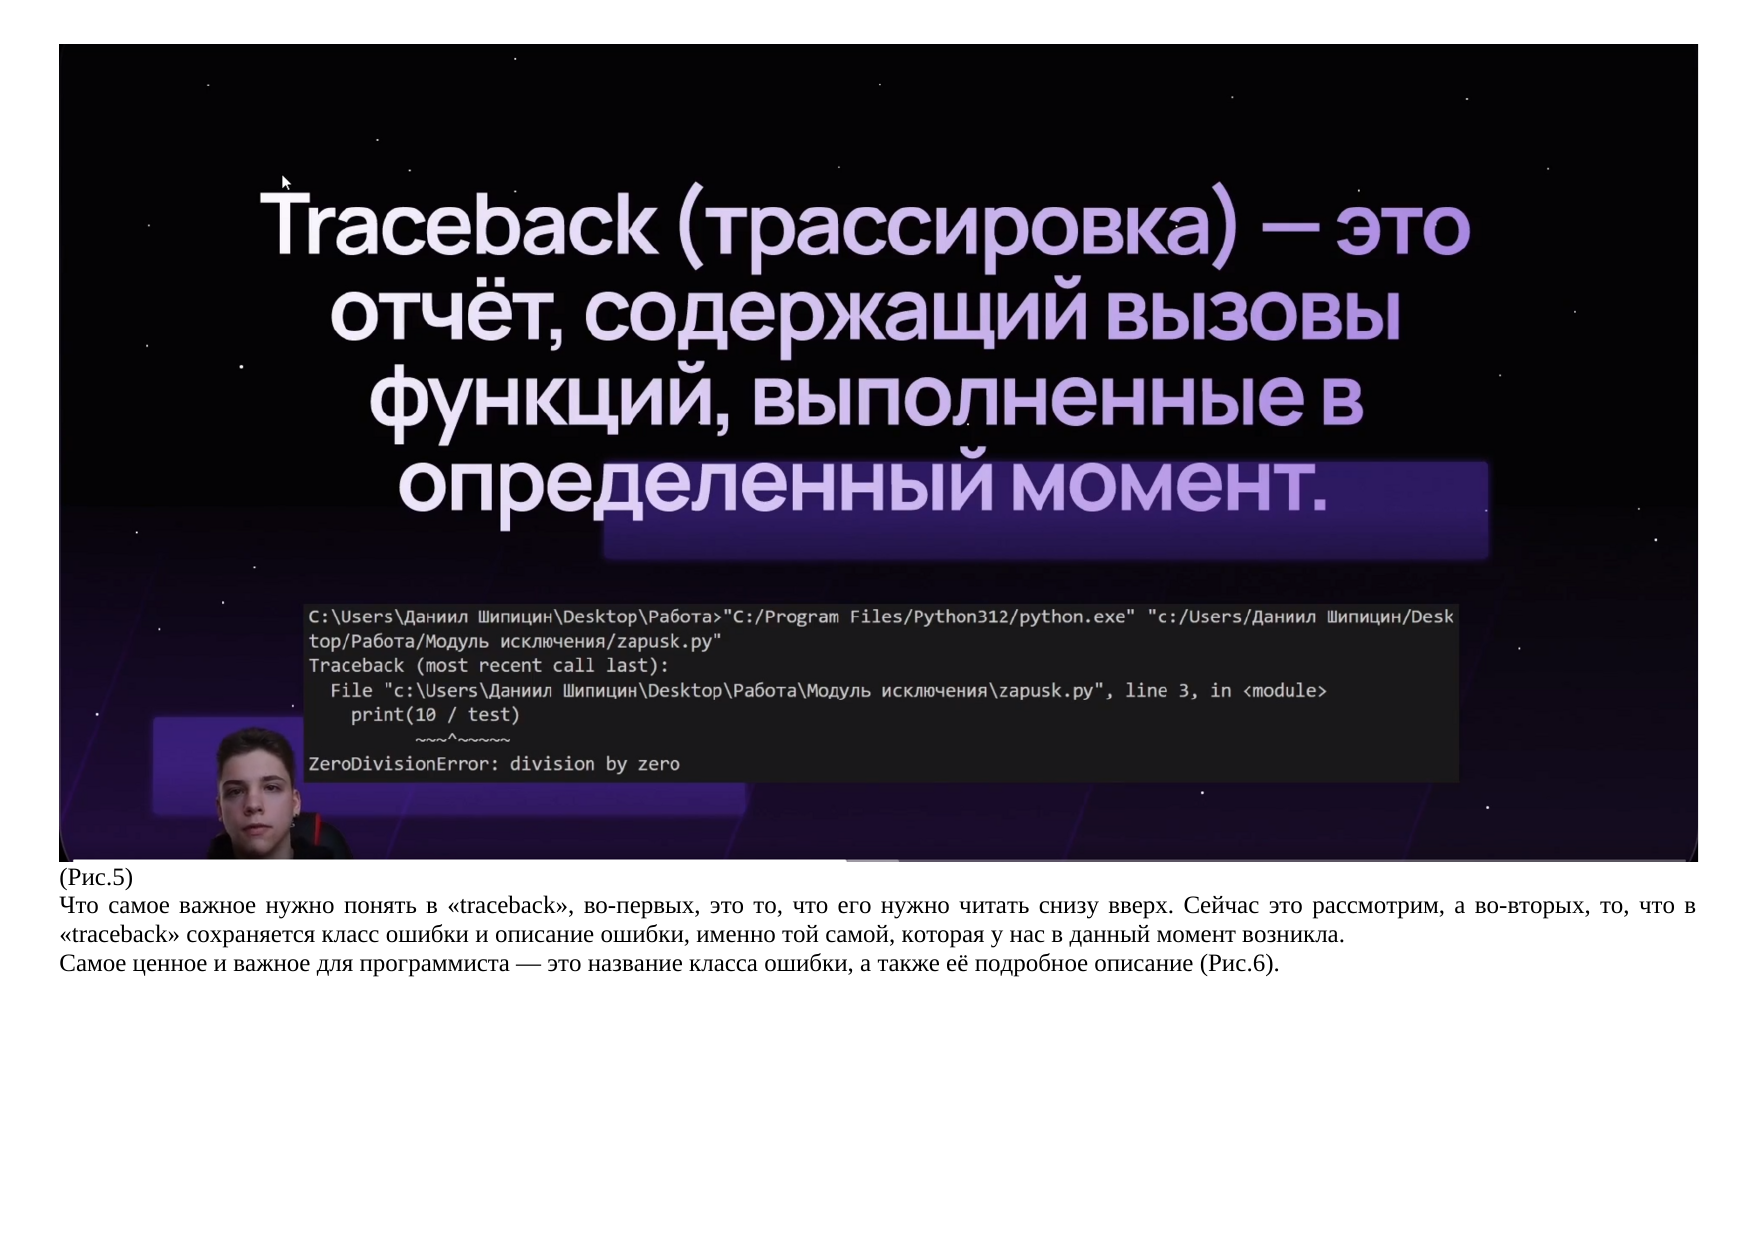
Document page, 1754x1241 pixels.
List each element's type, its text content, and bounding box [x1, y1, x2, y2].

text Самое ценное и важное для программиста — это название класса ошибки, а также её подробное описание (Рис.6). [59, 948, 1698, 977]
text (Рис.5) [59, 862, 1698, 890]
picture [59, 44, 1699, 862]
text Что самое важное нужно понять в «traceback», во-первых, это то, что его нужно читать снизу вверх. Сейчас это рассмотрим, а во-вторых, то, что в «traceback» сохраняется класс ошибки и описание ошибки, именно той самой, которая у нас в данный момент возникла. [59, 890, 1698, 948]
